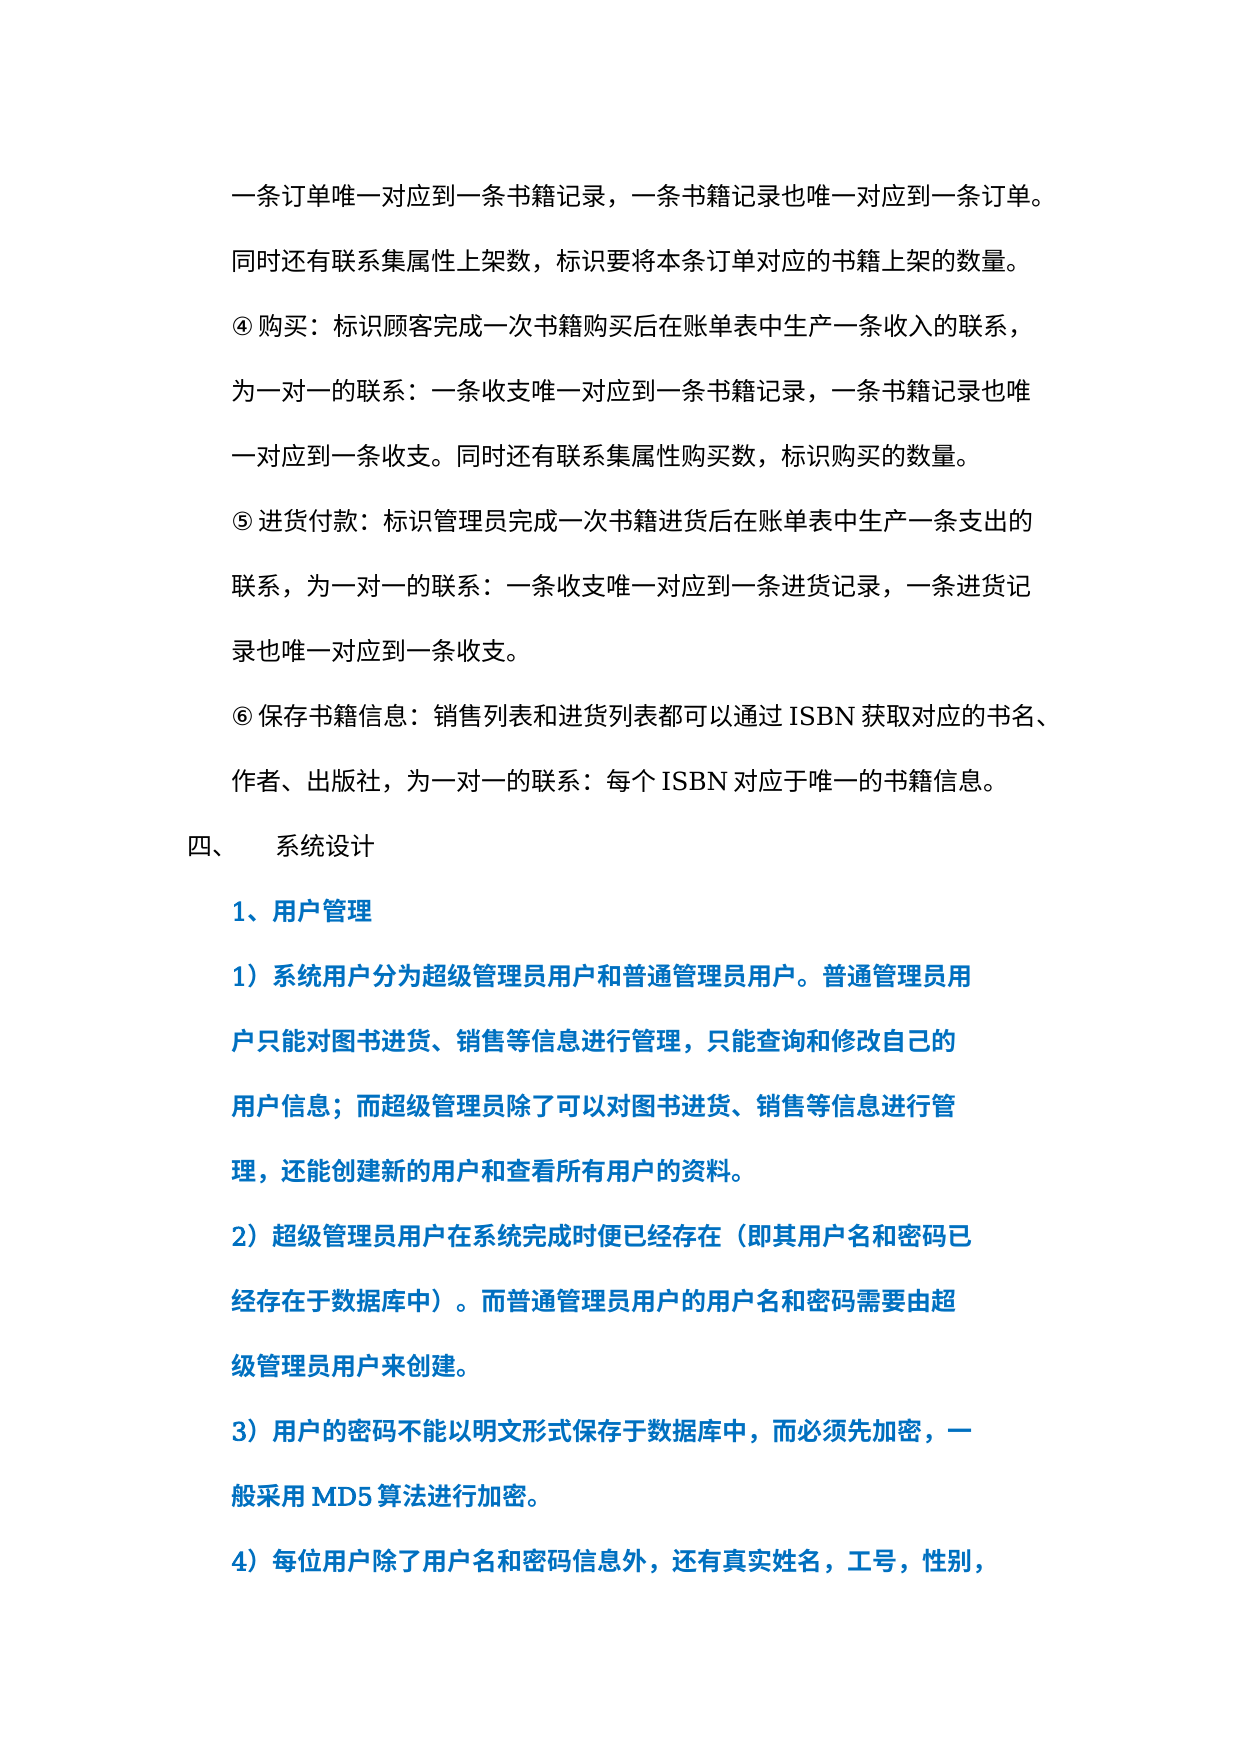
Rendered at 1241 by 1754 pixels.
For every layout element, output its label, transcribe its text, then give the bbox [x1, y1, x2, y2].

text ⑤进货付款：标识管理员完成一次书籍进货后在账单表中生产一条支出的联系，为一对一的联系：一条收支唯一对应到一条进货记录，一条进货记录也唯一对应到一条收支。 [231, 487, 1053, 682]
text 3）用户的密码不能以明文形式保存于数据库中，而必须先加密，一 [231, 1397, 1053, 1462]
text 1）系统用户分为超级管理员用户和普通管理员用户。普通管理员用 [231, 942, 1053, 1007]
text 用户信息；而超级管理员除了可以对图书进货、销售等信息进行管 [231, 1072, 1053, 1137]
text 2）超级管理员用户在系统完成时便已经存在（即其用户名和密码已 [231, 1202, 1053, 1267]
text 经存在于数据库中）。而普通管理员用户的用户名和密码需要由超 [231, 1267, 1053, 1332]
list 系统设计 [187, 812, 1053, 877]
text 级管理员用户来创建。 [231, 1332, 1053, 1397]
text ④购买：标识顾客完成一次书籍购买后在账单表中生产一条收入的联系，为一对一的联系：一条收支唯一对应到一条书籍记录，一条书籍记录也唯一对应到一条收支。同时还有联系集属性购买数，标识购买的数量。 [231, 292, 1053, 487]
text 户只能对图书进货、销售等信息进行管理，只能查询和修改自己的 [231, 1007, 1053, 1072]
text ⑥保存书籍信息：销售列表和进货列表都可以通过ISBN获取对应的书名、作者、出版社，为一对一的联系：每个ISBN对应于唯一的书籍信息。 [231, 682, 1053, 812]
text 4）每位用户除了用户名和密码信息外，还有真实姓名，工号，性别， [231, 1527, 1053, 1592]
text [231, 162, 1053, 292]
text 理，还能创建新的用户和查看所有用户的资料。 [231, 1137, 1053, 1202]
text 般采用MD5算法进行加密。 [231, 1462, 1053, 1527]
text 1、用户管理 [231, 877, 1053, 942]
